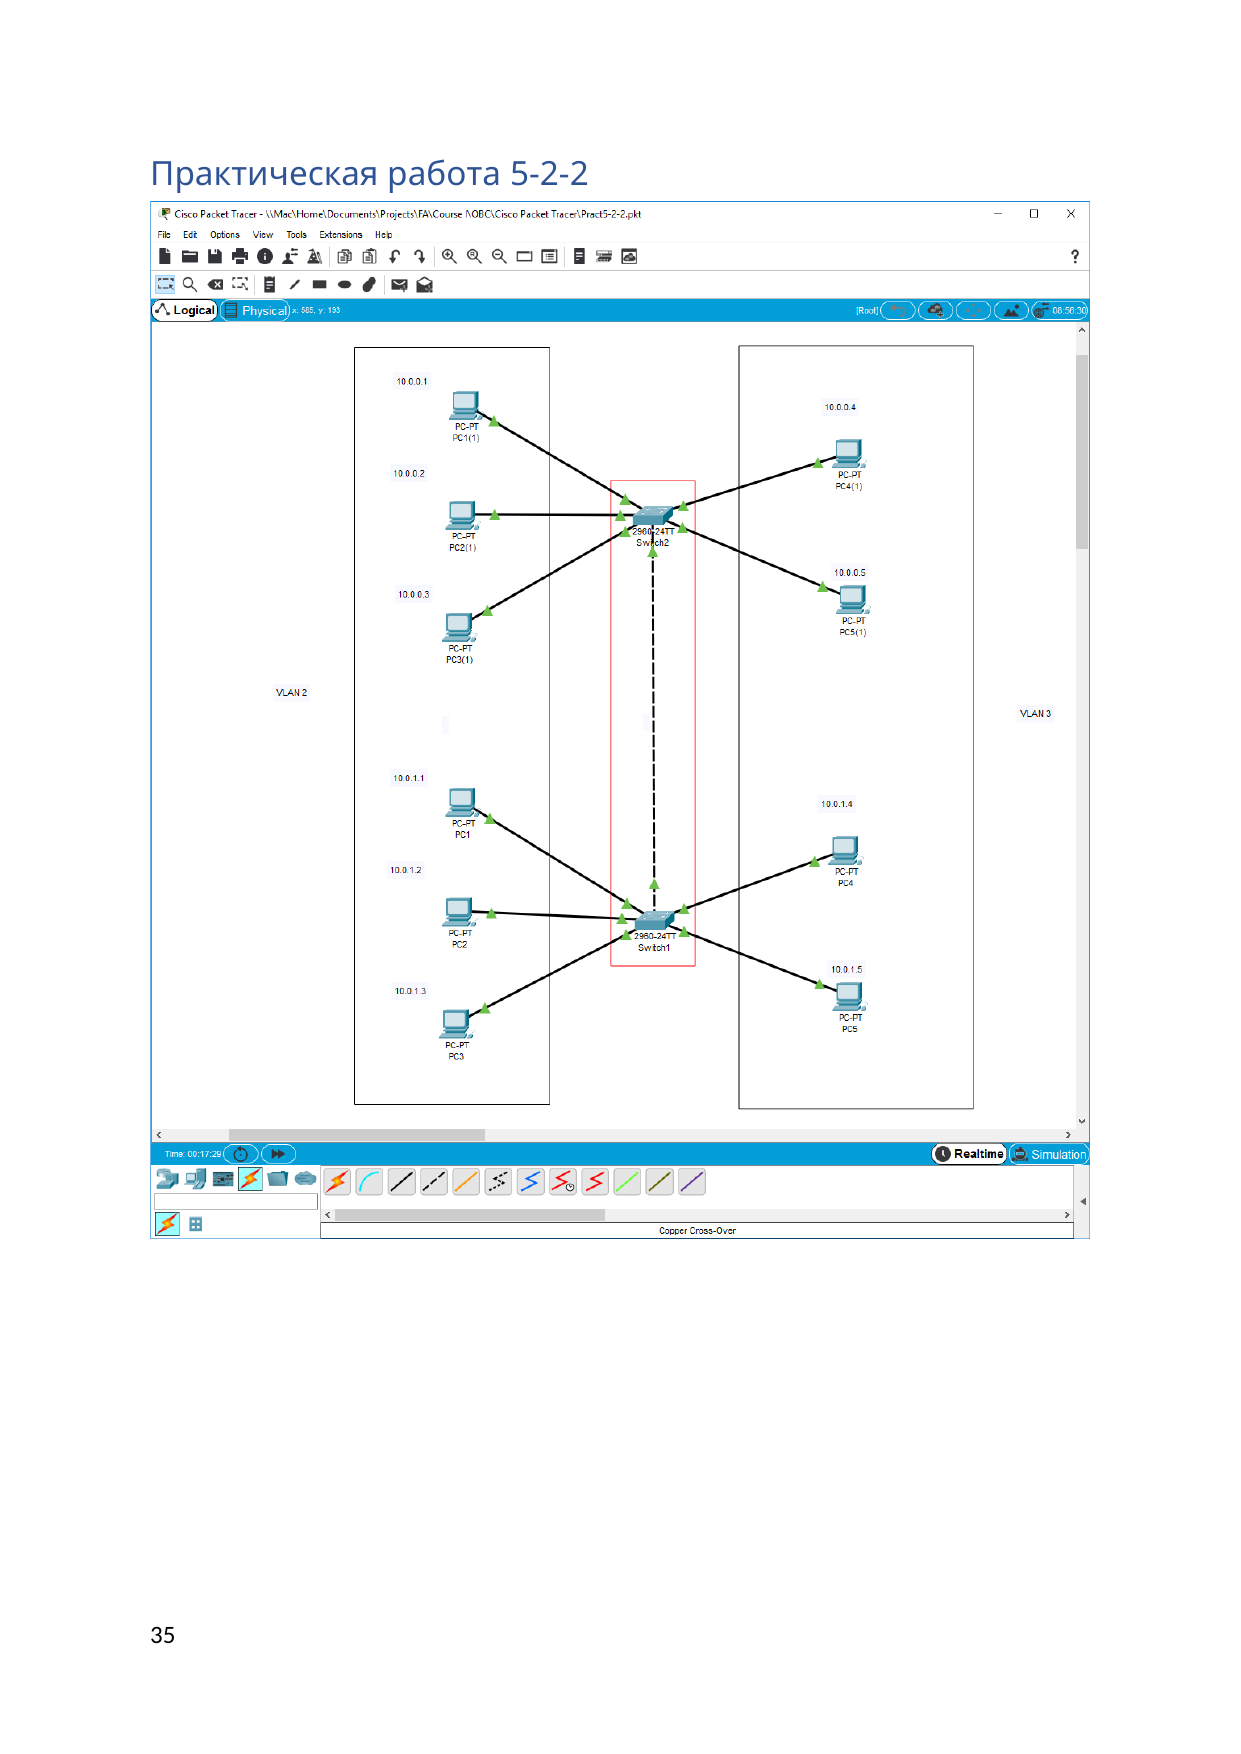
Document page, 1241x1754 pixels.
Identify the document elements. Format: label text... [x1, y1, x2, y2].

picture [1005, 310, 1017, 316]
picture [929, 304, 943, 316]
picture [150, 201, 1090, 1239]
picture [1013, 1148, 1027, 1160]
subtitle Практическая работа 5-2-2 [150, 150, 1090, 195]
picture [272, 1151, 283, 1157]
picture [1032, 309, 1043, 319]
